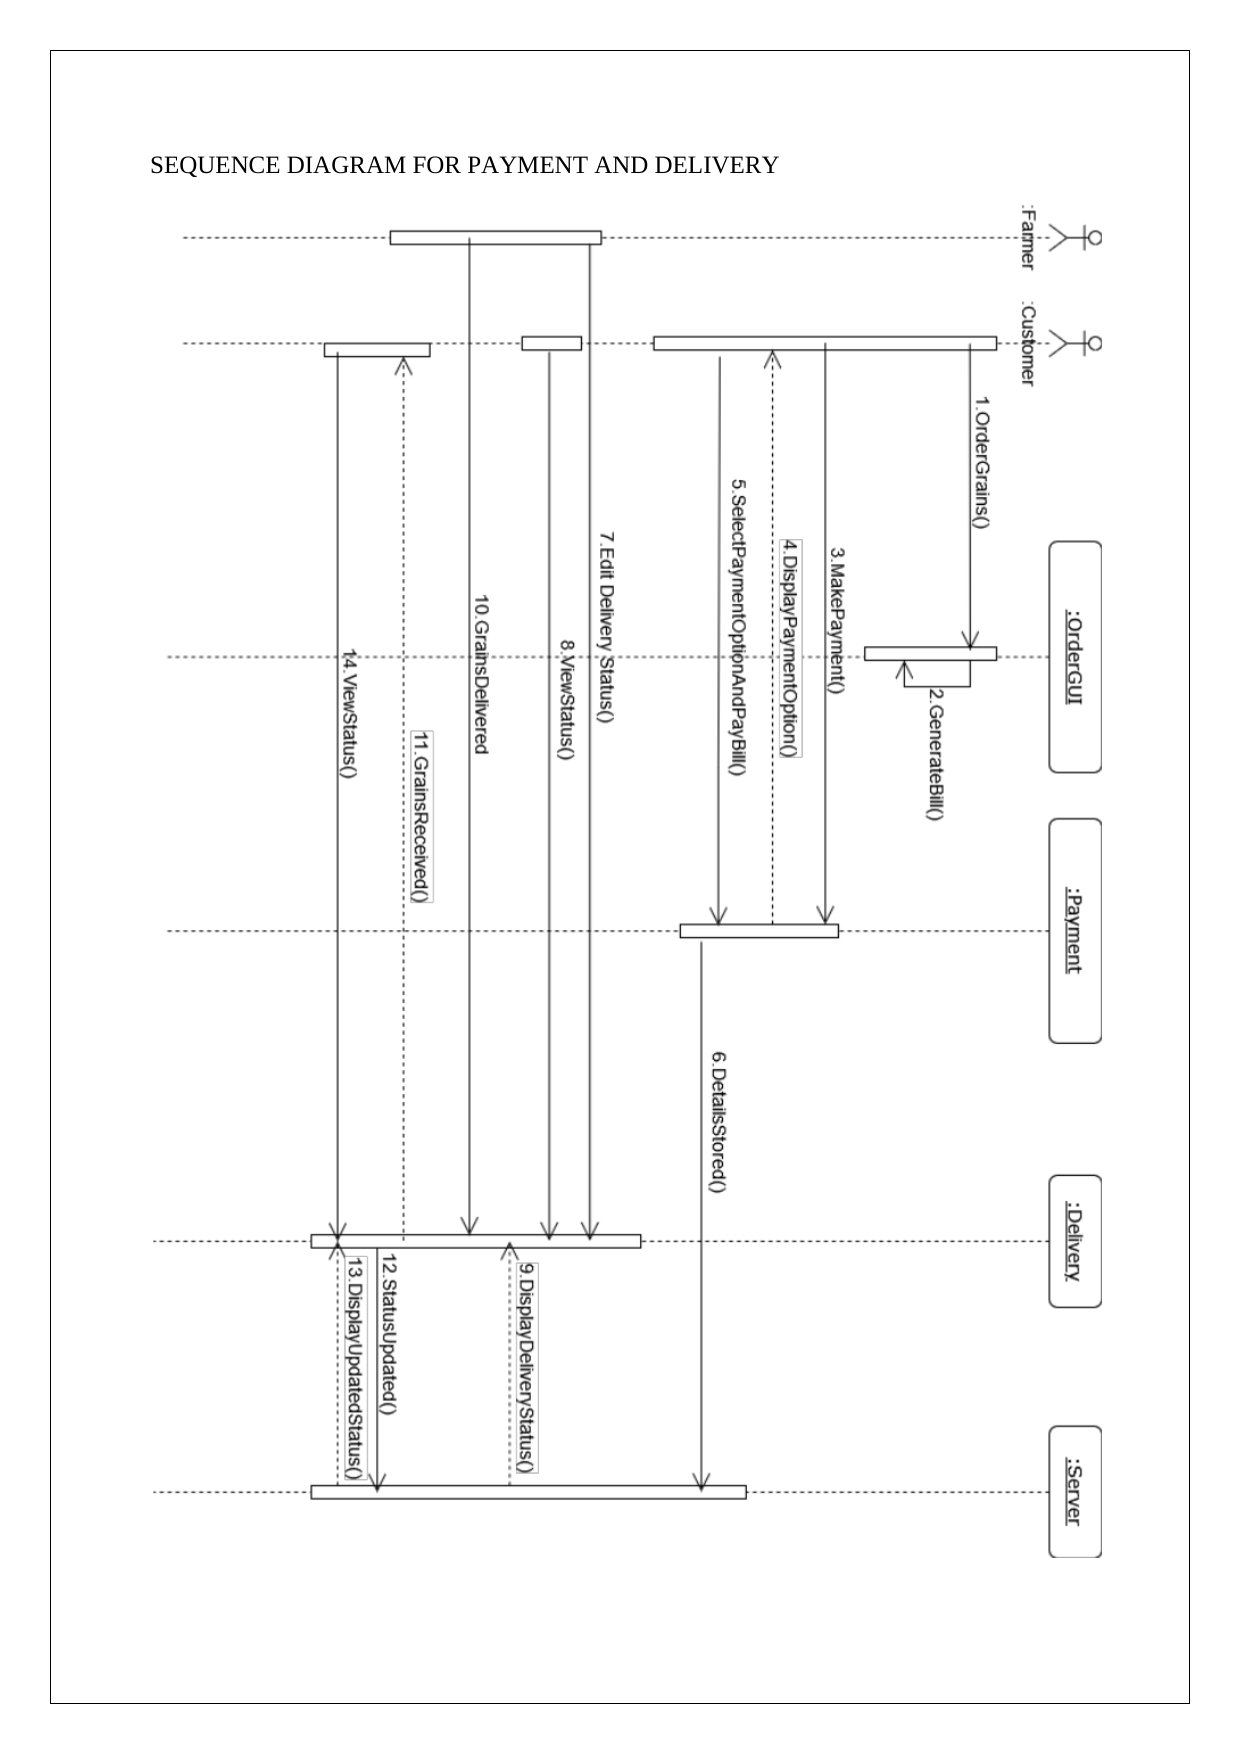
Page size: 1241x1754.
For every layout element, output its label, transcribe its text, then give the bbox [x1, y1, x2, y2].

text SEQUENCE DIAGRAM FOR PAYMENT AND DELIVERY [150, 150, 1090, 179]
picture [154, 199, 1102, 1558]
